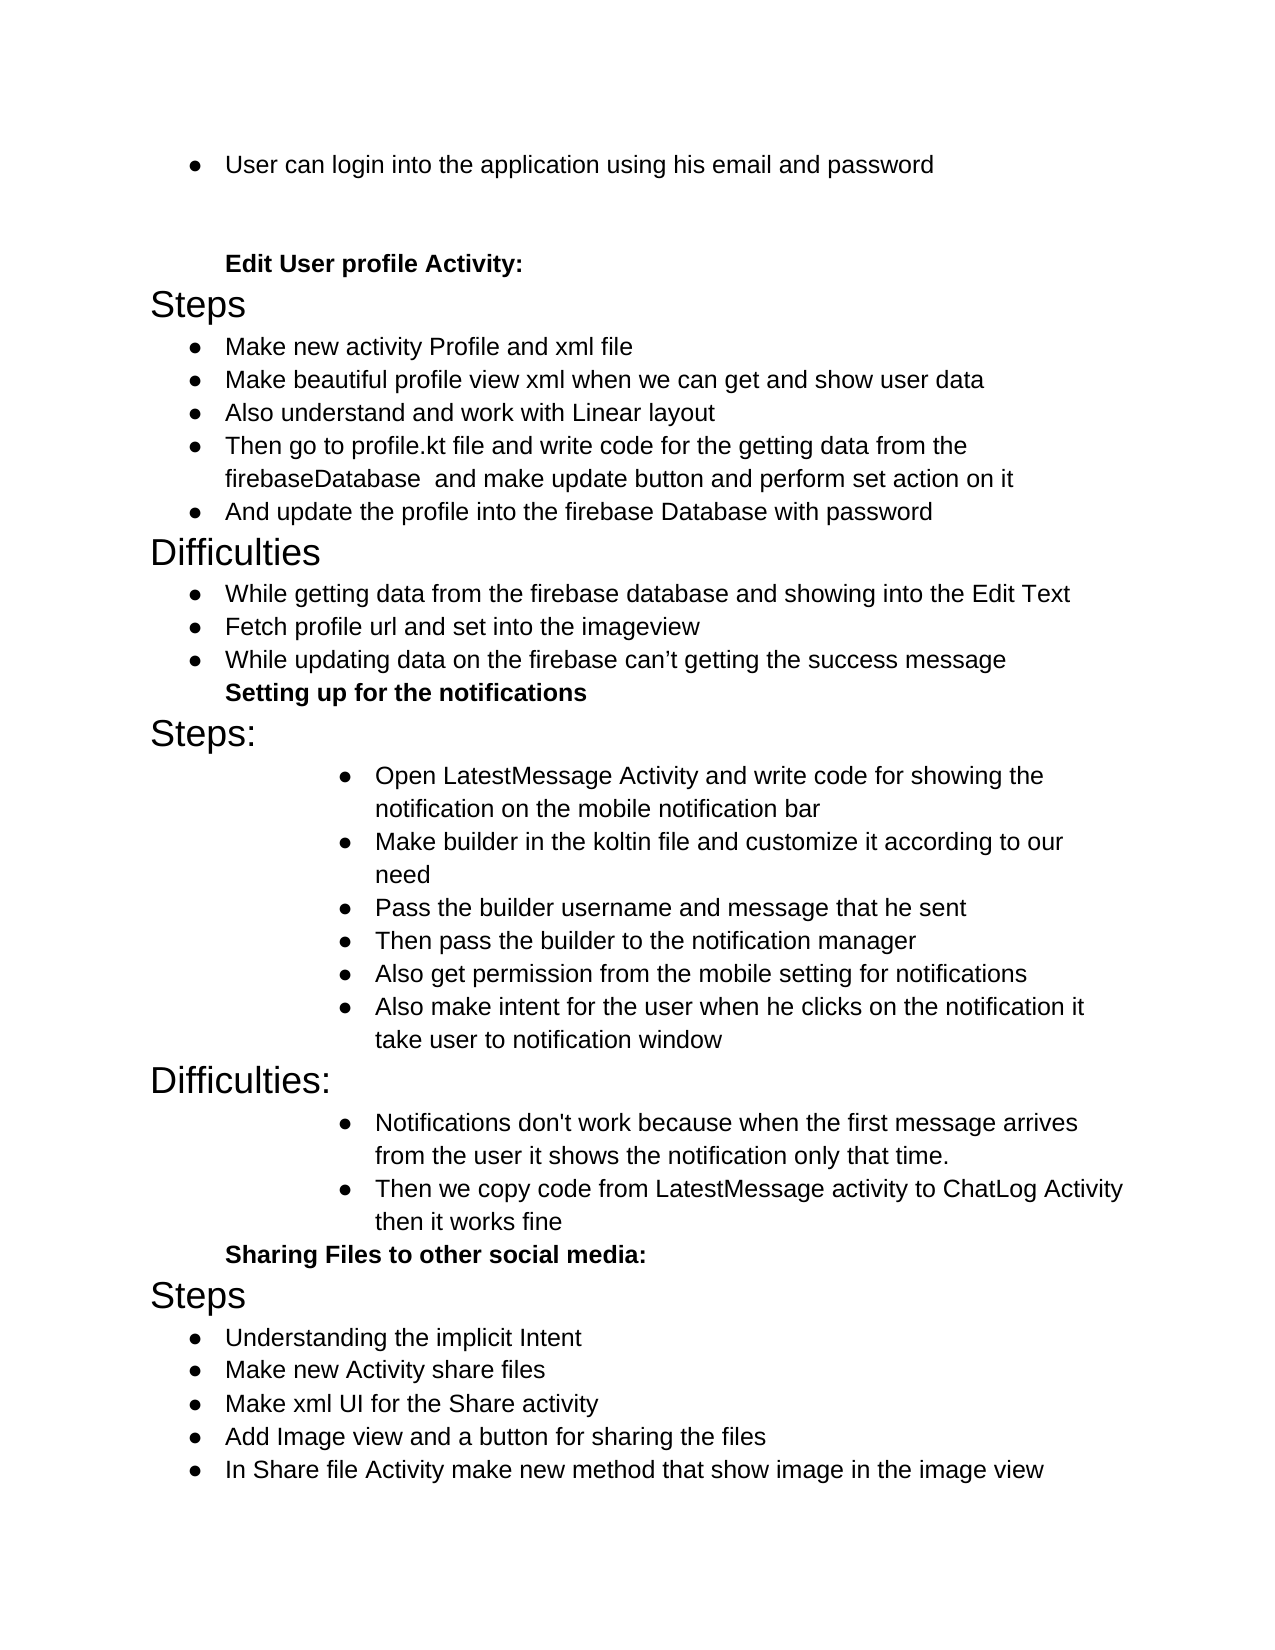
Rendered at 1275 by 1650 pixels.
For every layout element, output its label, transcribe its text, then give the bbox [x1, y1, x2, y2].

list Also get permission from the mobile setting for notifications [337, 959, 1125, 988]
list Make xml UI for the Share activity [187, 1388, 1125, 1417]
list Fetch profile url and set into the imageview [187, 612, 1125, 641]
list Also understand and work with Linear layout [187, 398, 1125, 426]
text Steps [150, 282, 1125, 325]
list Understanding the implicit Intent [187, 1322, 1125, 1351]
text Setting up for the notifications [225, 678, 1125, 707]
text Sharing Files to other social media: [225, 1240, 1125, 1269]
list While getting data from the firebase database and showing into the Edit Text [187, 579, 1125, 608]
list Notifications don't work because when the first message arrives from the user it shows the notification only that time. [337, 1108, 1125, 1169]
list In Share file Activity make new method that show image in the image view [187, 1454, 1125, 1483]
list Make new Activity share files [187, 1356, 1125, 1384]
list While updating data on the firebase can’t getting the success message [187, 645, 1125, 674]
list User can login into the application using his email and password [187, 150, 1125, 179]
text Difficulties [150, 530, 1125, 573]
list Also make intent for the user when he clicks on the notification it take user to notification window [337, 992, 1125, 1054]
text Steps [150, 1273, 1125, 1316]
text Edit User profile Activity: [225, 249, 1125, 278]
list Then we copy code from LatestMessage activity to ChatLog Activity then it works fine [337, 1174, 1125, 1236]
text Difficulties: [150, 1058, 1125, 1101]
list Make builder in the koltin file and customize it according to our need [337, 827, 1125, 889]
list Open LatestMessage Activity and write code for showing the notification on the mobile notification bar [337, 761, 1125, 823]
list Then pass the builder to the notification manager [337, 926, 1125, 955]
list Pass the builder username and message that he sent [337, 893, 1125, 922]
list And update the profile into the firebase Database with password [187, 497, 1125, 526]
list Add Image view and a button for sharing the files [187, 1422, 1125, 1450]
text Steps: [150, 711, 1125, 754]
list Make beautiful profile view xml when we can get and show user data [187, 365, 1125, 393]
list Make new activity Profile and xml file [187, 332, 1125, 360]
list Then go to profile.kt file and write code for the getting data from the firebaseDatabase and make update button and perform set action on it [187, 431, 1125, 492]
